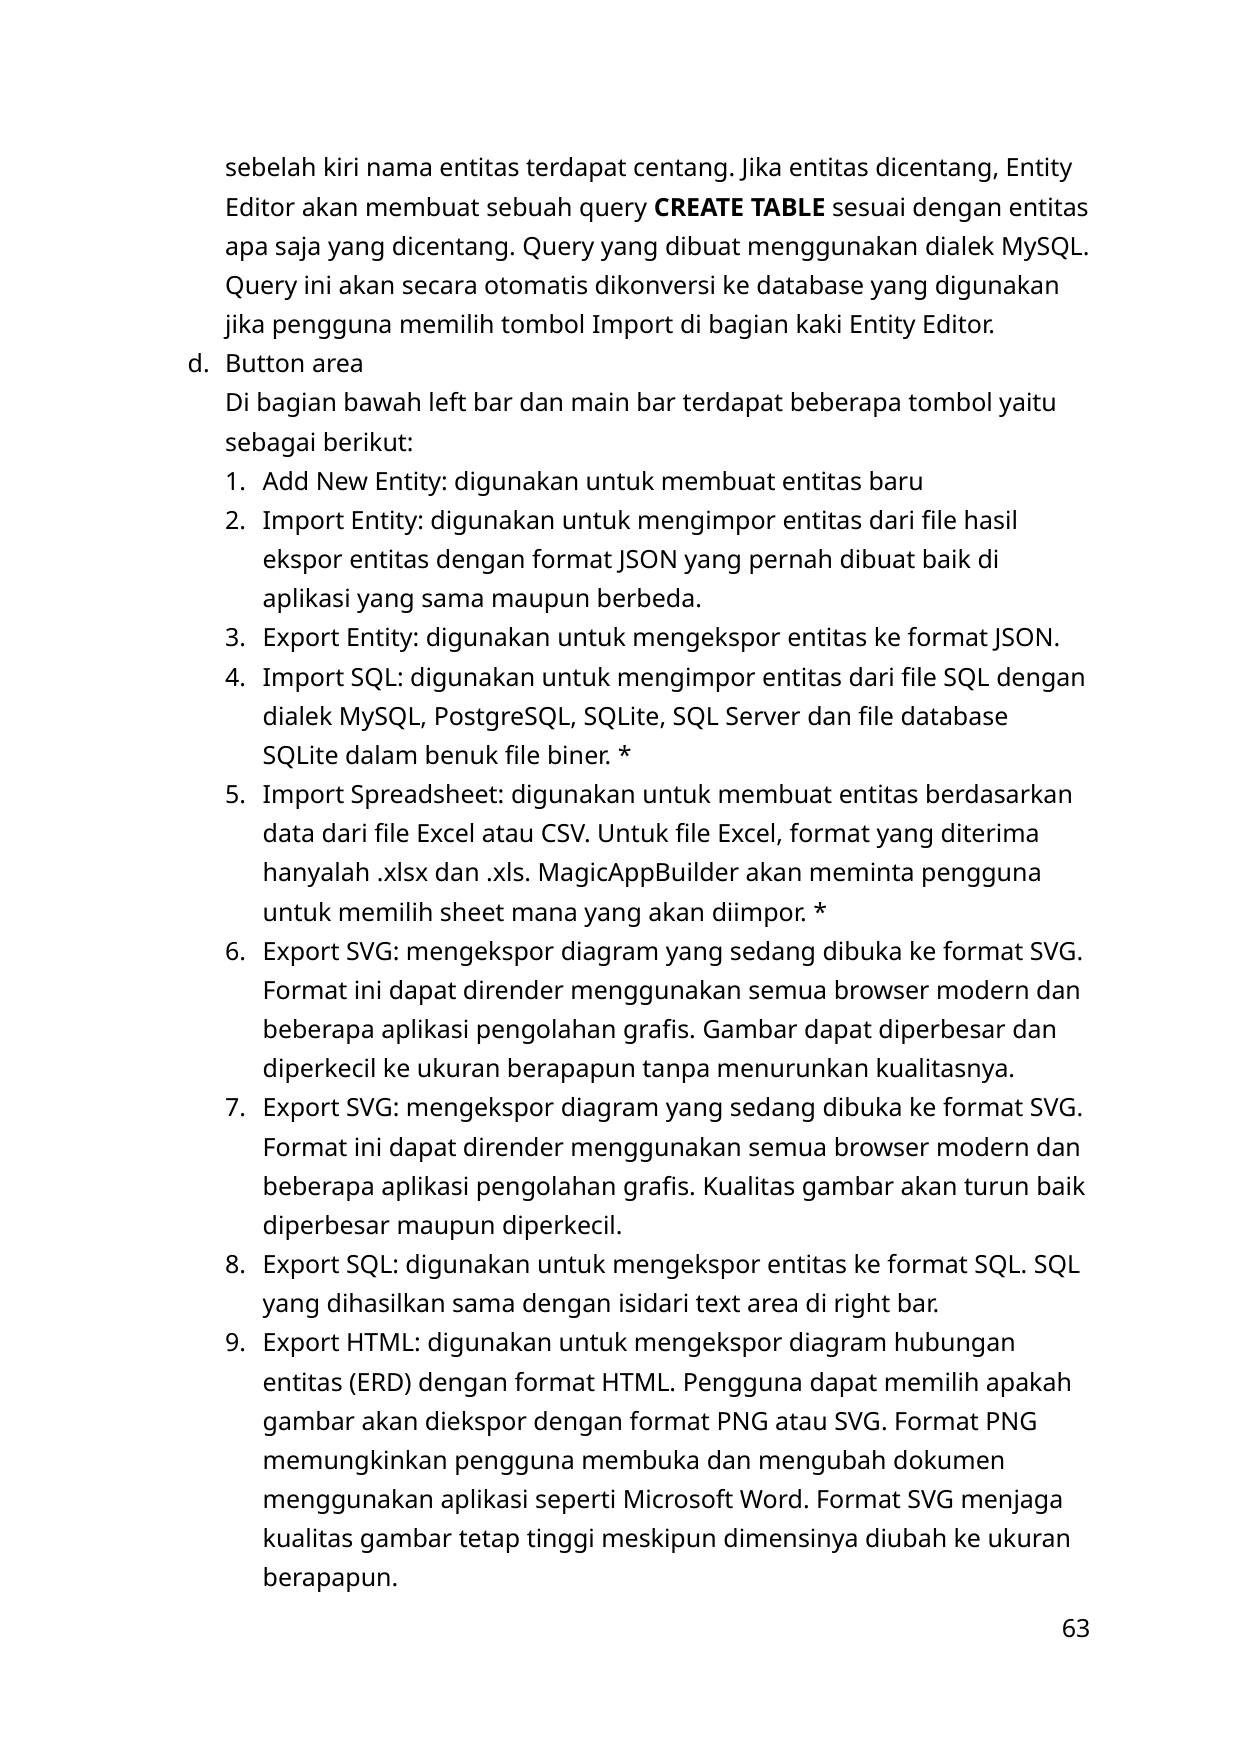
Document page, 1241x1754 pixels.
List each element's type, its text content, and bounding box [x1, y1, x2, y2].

list Export SQL: digunakan untuk mengekspor entitas ke format SQL. SQL yang dihasilkan sama dengan isidari text area di right bar. [225, 1247, 1090, 1320]
list Export Entity: digunakan untuk mengekspor entitas ke format JSON. [225, 620, 1090, 654]
list Add New Entity: digunakan untuk membuat entitas baru [225, 463, 1090, 497]
list Di bagian bawah left bar dan main bar terdapat beberapa tombol yaitu sebagai berikut: [225, 385, 1090, 458]
list Export SVG: mengekspor diagram yang sedang dibuka ke format SVG. Format ini dapat dirender menggunakan semua browser modern dan beberapa aplikasi pengolahan grafis. Kualitas gambar akan turun baik diperbesar maupun diperkecil. [225, 1090, 1090, 1242]
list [225, 150, 1090, 341]
list Import Spreadsheet: digunakan untuk membuat entitas berdasarkan data dari file Excel atau CSV. Untuk file Excel, format yang diterima hanyalah .xlsx dan .xls. MagicAppBuilder akan meminta pengguna untuk memilih sheet mana yang akan diimpor. * [225, 777, 1090, 928]
list Button area [187, 346, 1090, 380]
list Import Entity: digunakan untuk mengimpor entitas dari file hasil ekspor entitas dengan format JSON yang pernah dibuat baik di aplikasi yang sama maupun berbeda. [225, 502, 1090, 615]
list Export SVG: mengekspor diagram yang sedang dibuka ke format SVG. Format ini dapat dirender menggunakan semua browser modern dan beberapa aplikasi pengolahan grafis. Gambar dapat diperbesar dan diperkecil ke ukuran berapapun tanpa menurunkan kualitasnya. [225, 933, 1090, 1085]
list Import SQL: digunakan untuk mengimpor entitas dari file SQL dengan dialek MySQL, PostgreSQL, SQLite, SQL Server dan file database SQLite dalam benuk file biner. * [225, 659, 1090, 772]
list Export HTML: digunakan untuk mengekspor diagram hubungan entitas (ERD) dengan format HTML. Pengguna dapat memilih apakah gambar akan diekspor dengan format PNG atau SVG. Format PNG memungkinkan pengguna membuka dan mengubah dokumen menggunakan aplikasi seperti Microsoft Word. Format SVG menjaga kualitas gambar tetap tinggi meskipun dimensinya diubah ke ukuran berapapun. [225, 1325, 1090, 1594]
